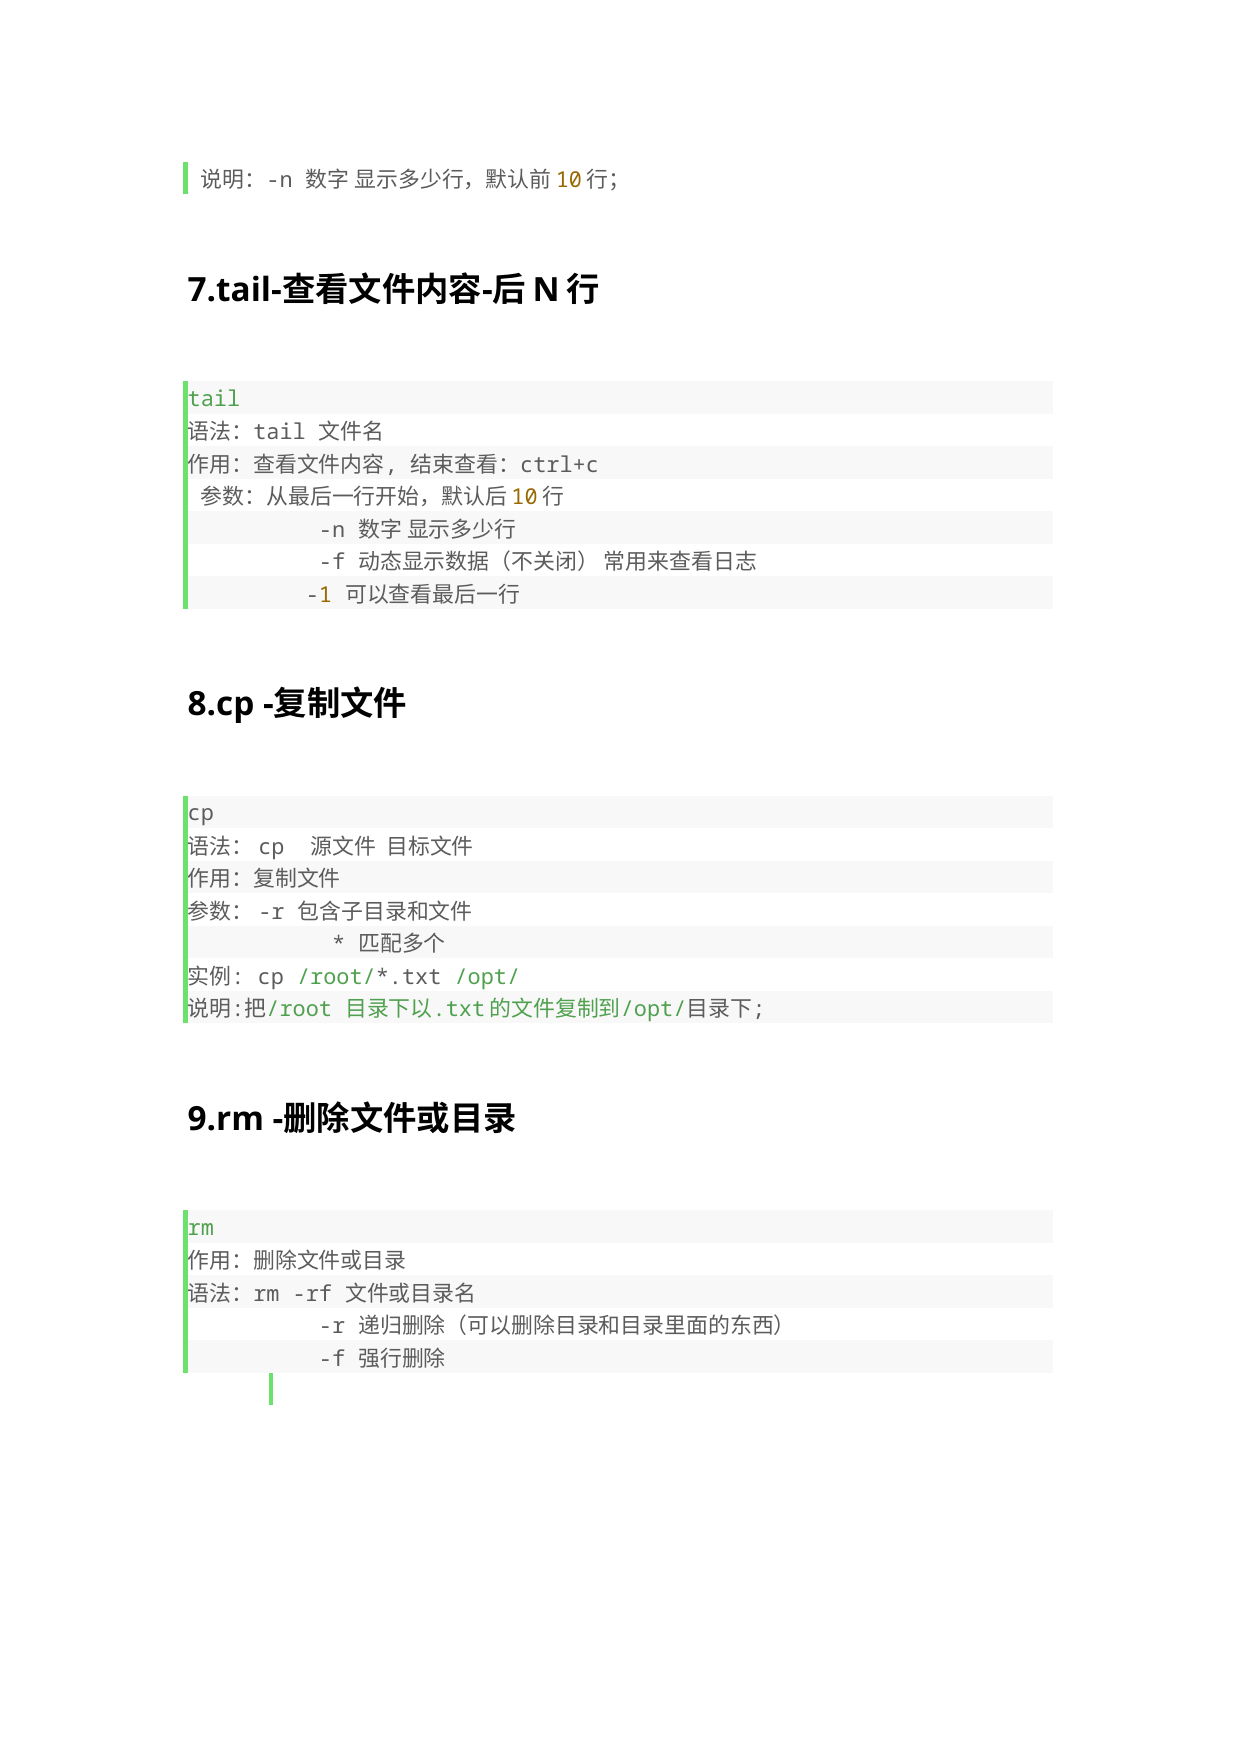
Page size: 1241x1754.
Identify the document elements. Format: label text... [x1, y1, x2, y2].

text 参数： -r 包含子目录和文件 [188, 893, 1053, 926]
text 作用：删除文件或目录 [188, 1243, 1053, 1275]
text 语法：tail 文件名 [188, 414, 1053, 446]
text -r 递归删除（可以删除目录和目录里面的东西） [188, 1308, 1053, 1340]
text 作用：复制文件 [188, 861, 1053, 893]
text 语法：rm -rf 文件或目录名 [188, 1275, 1053, 1308]
text -1 可以查看最后一行 [188, 576, 1053, 609]
text 说明:把/root 目录下以.txt的文件复制到/opt/目录下; [188, 991, 1053, 1023]
text tail [188, 381, 1053, 414]
text 说明：-n 数字 显示多少行，默认前10行； [188, 162, 1053, 194]
text -f 动态显示数据（不关闭） 常用来查看日志 [188, 544, 1053, 576]
text 参数：从最后一行开始，默认后10行 [188, 479, 1053, 511]
text rm [188, 1210, 1053, 1243]
text 语法： cp 源文件 目标文件 [188, 828, 1053, 861]
text 实例: cp /root/*.txt /opt/ [188, 958, 1053, 991]
subtitle 9.rm -删除文件或目录 [187, 1083, 1053, 1148]
text -n 数字 显示多少行 [188, 511, 1053, 544]
text cp [188, 796, 1053, 828]
text 作用：查看文件内容, 结束查看：ctrl+c [188, 446, 1053, 479]
subtitle 8.cp -复制文件 [187, 668, 1053, 733]
text * 匹配多个 [188, 926, 1053, 958]
text -f 强行删除 [188, 1340, 1053, 1373]
subtitle 7.tail-查看文件内容-后N行 [187, 254, 1053, 319]
